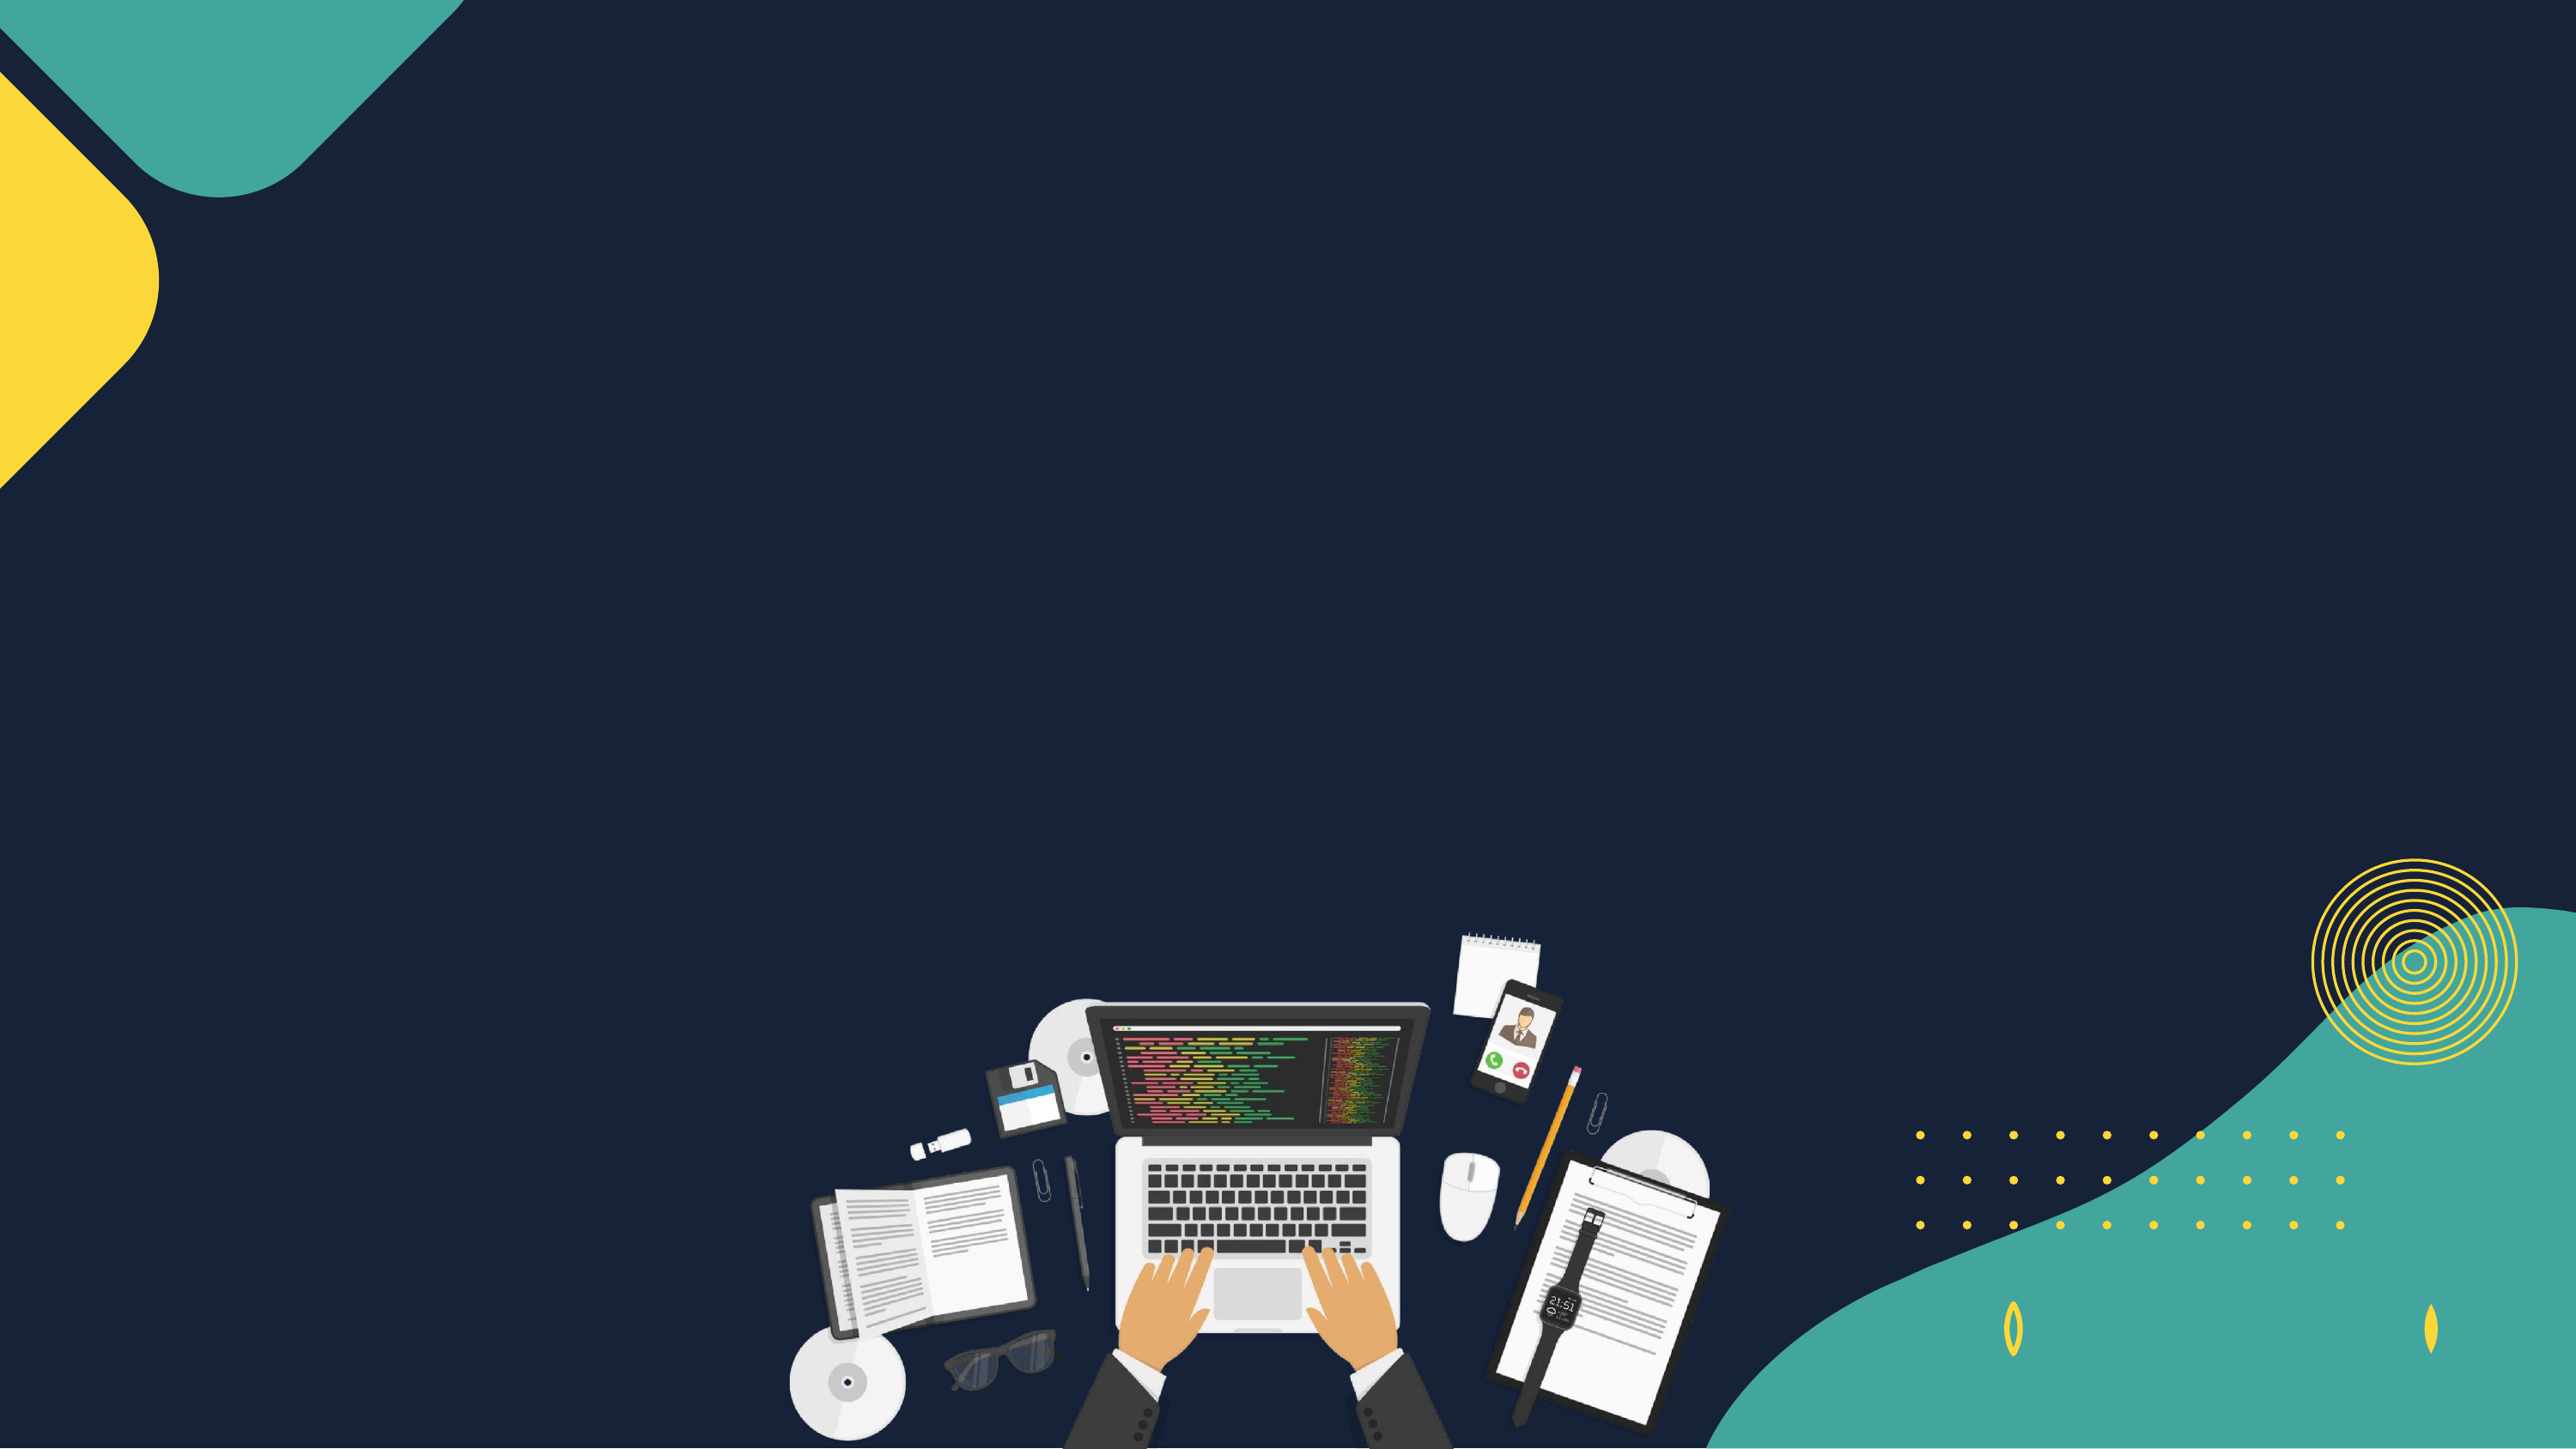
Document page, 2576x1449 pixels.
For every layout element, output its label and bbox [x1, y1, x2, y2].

picture [787, 931, 1731, 1449]
